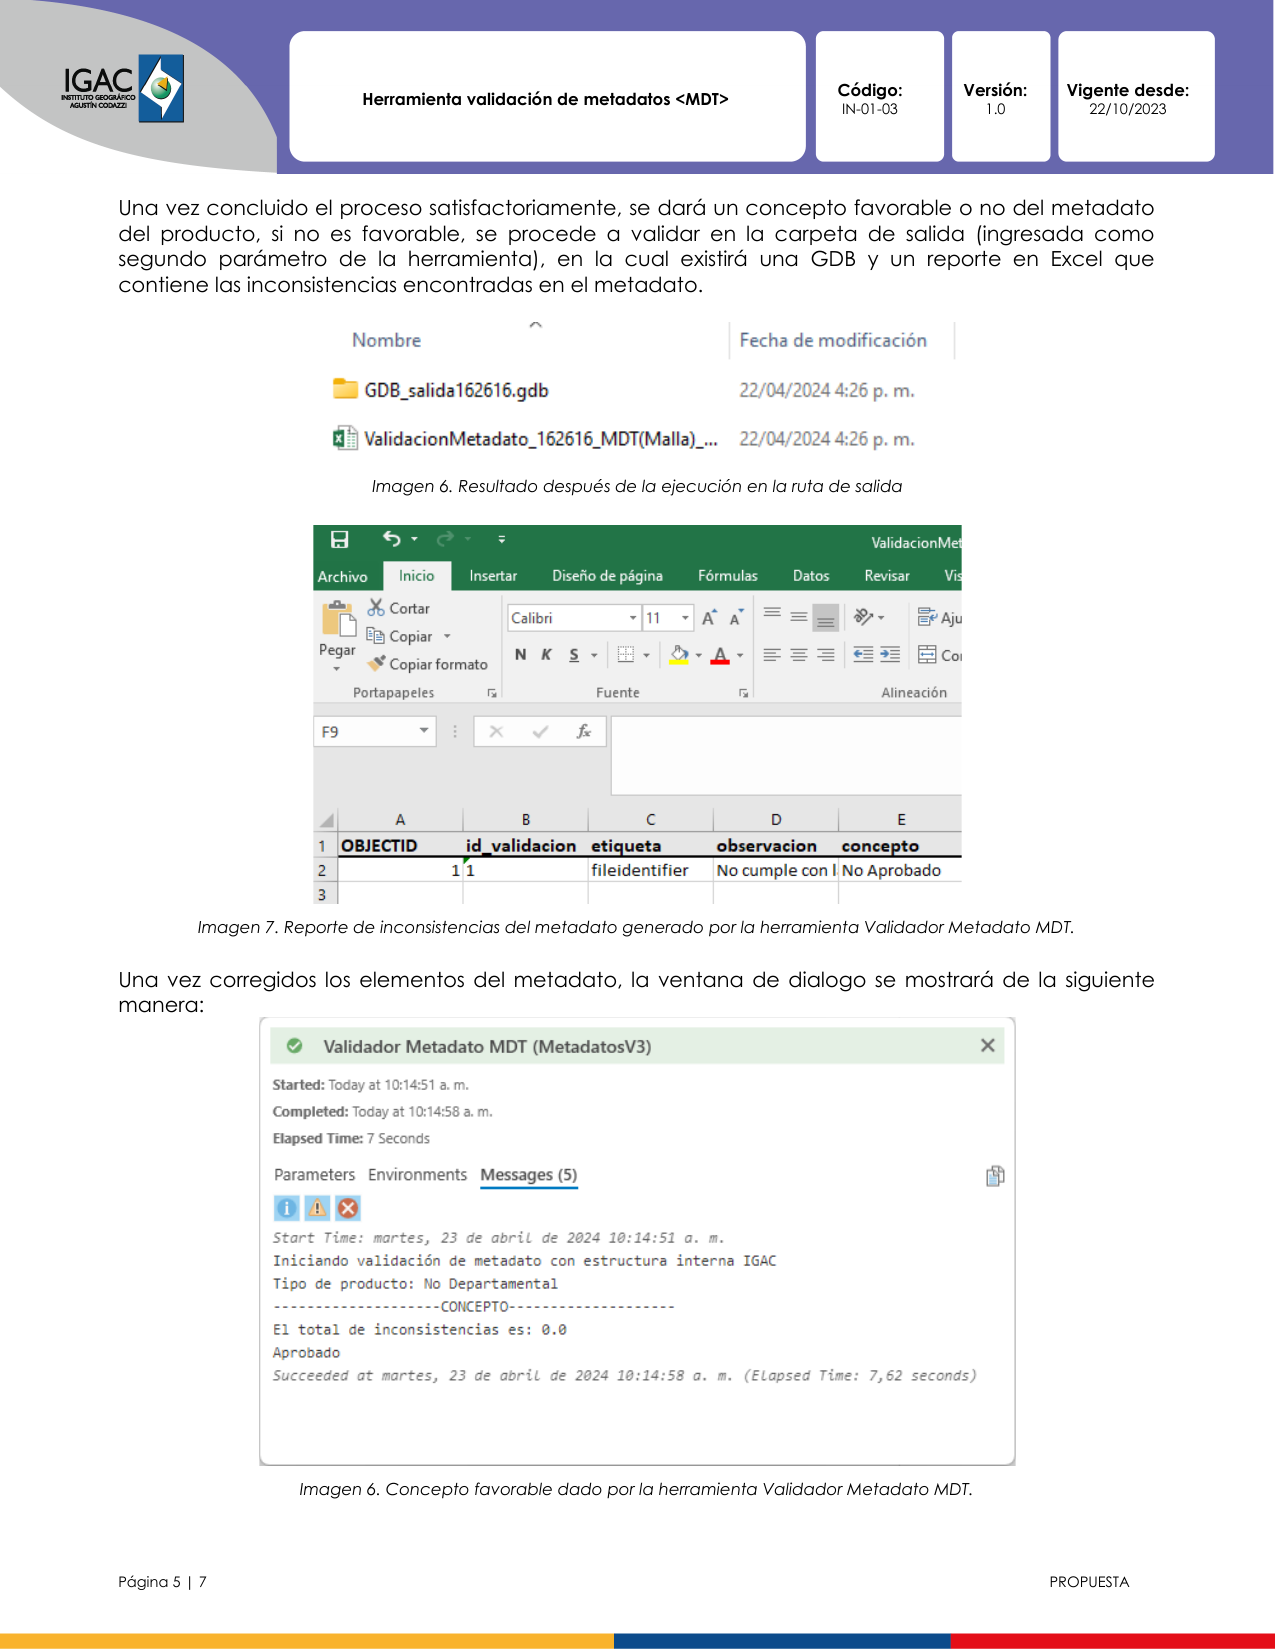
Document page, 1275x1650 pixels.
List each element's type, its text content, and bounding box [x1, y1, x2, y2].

text Una vez concluido el proceso satisfactoriamente, se dará un concepto favorable o no del metadato del producto, si no es favorable, se procede a validar en la carpeta de salida (ingresada como segundo parámetro de la herramienta), en la cual existirá una GDB y un reporte en Excel que contiene las inconsistencias encontradas en el metadato. [118, 195, 1157, 297]
text Imagen 7. Reporte de inconsistencias del metadato generado por la herramienta Validador Metadato MDT. [118, 916, 1157, 937]
picture [259, 1017, 1016, 1466]
picture [310, 322, 965, 463]
picture [0, 1633, 1275, 1649]
text Imagen 6. Concepto favorable dado por la herramienta Validador Metadato MDT. [118, 1478, 1157, 1499]
picture [313, 525, 962, 904]
picture [0, 0, 1274, 174]
text Imagen 6. Resultado después de la ejecución en la ruta de salida [118, 476, 1157, 496]
text Una vez corregidos los elementos del metadato, la ventana de dialogo se mostrará de la siguiente manera: [118, 966, 1157, 1017]
